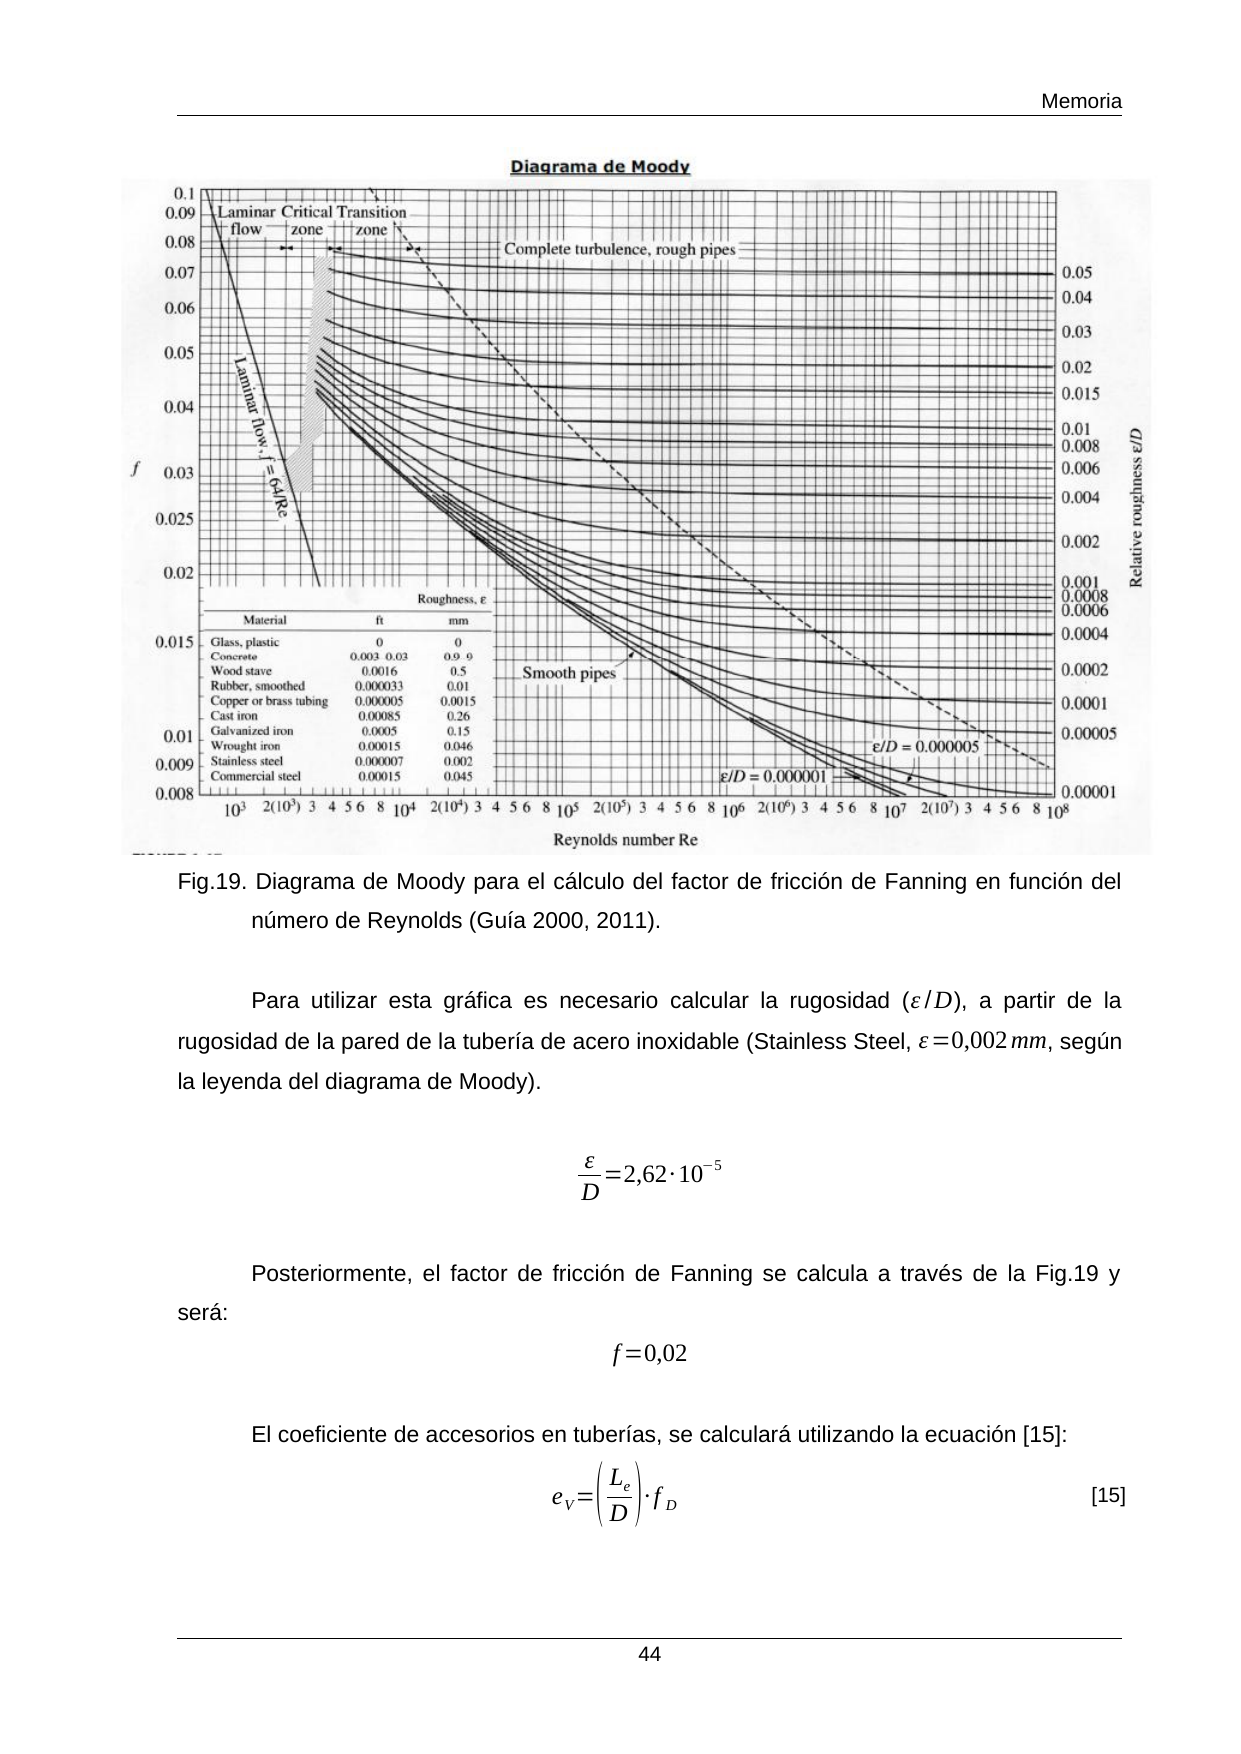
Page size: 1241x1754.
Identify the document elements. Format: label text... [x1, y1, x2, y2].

text El coeficiente de accesorios en tuberías, se calculará utilizando la ecuación [15]: [177, 1421, 1122, 1447]
text Posteriormente, el factor de fricción de Fanning se calcula a través de la Fig.19 y será: [177, 1259, 1122, 1325]
picture [121, 147, 1167, 855]
text Fig.19. Diagrama de Moody para el cálculo del factor de fricción de Fanning en función del número de Reynolds (Guía 2000, 2011). [177, 855, 1122, 934]
table_header [166, 1461, 1063, 1544]
text Para utilizar esta gráfica es necesario calcular la rugosidad (), a partir de la rugosidad de la pared de la tubería de acero inoxidable (Stainless Steel, , según la leyenda del diagrama de Moody). [177, 986, 1122, 1094]
table_header [15] [1063, 1461, 1137, 1544]
